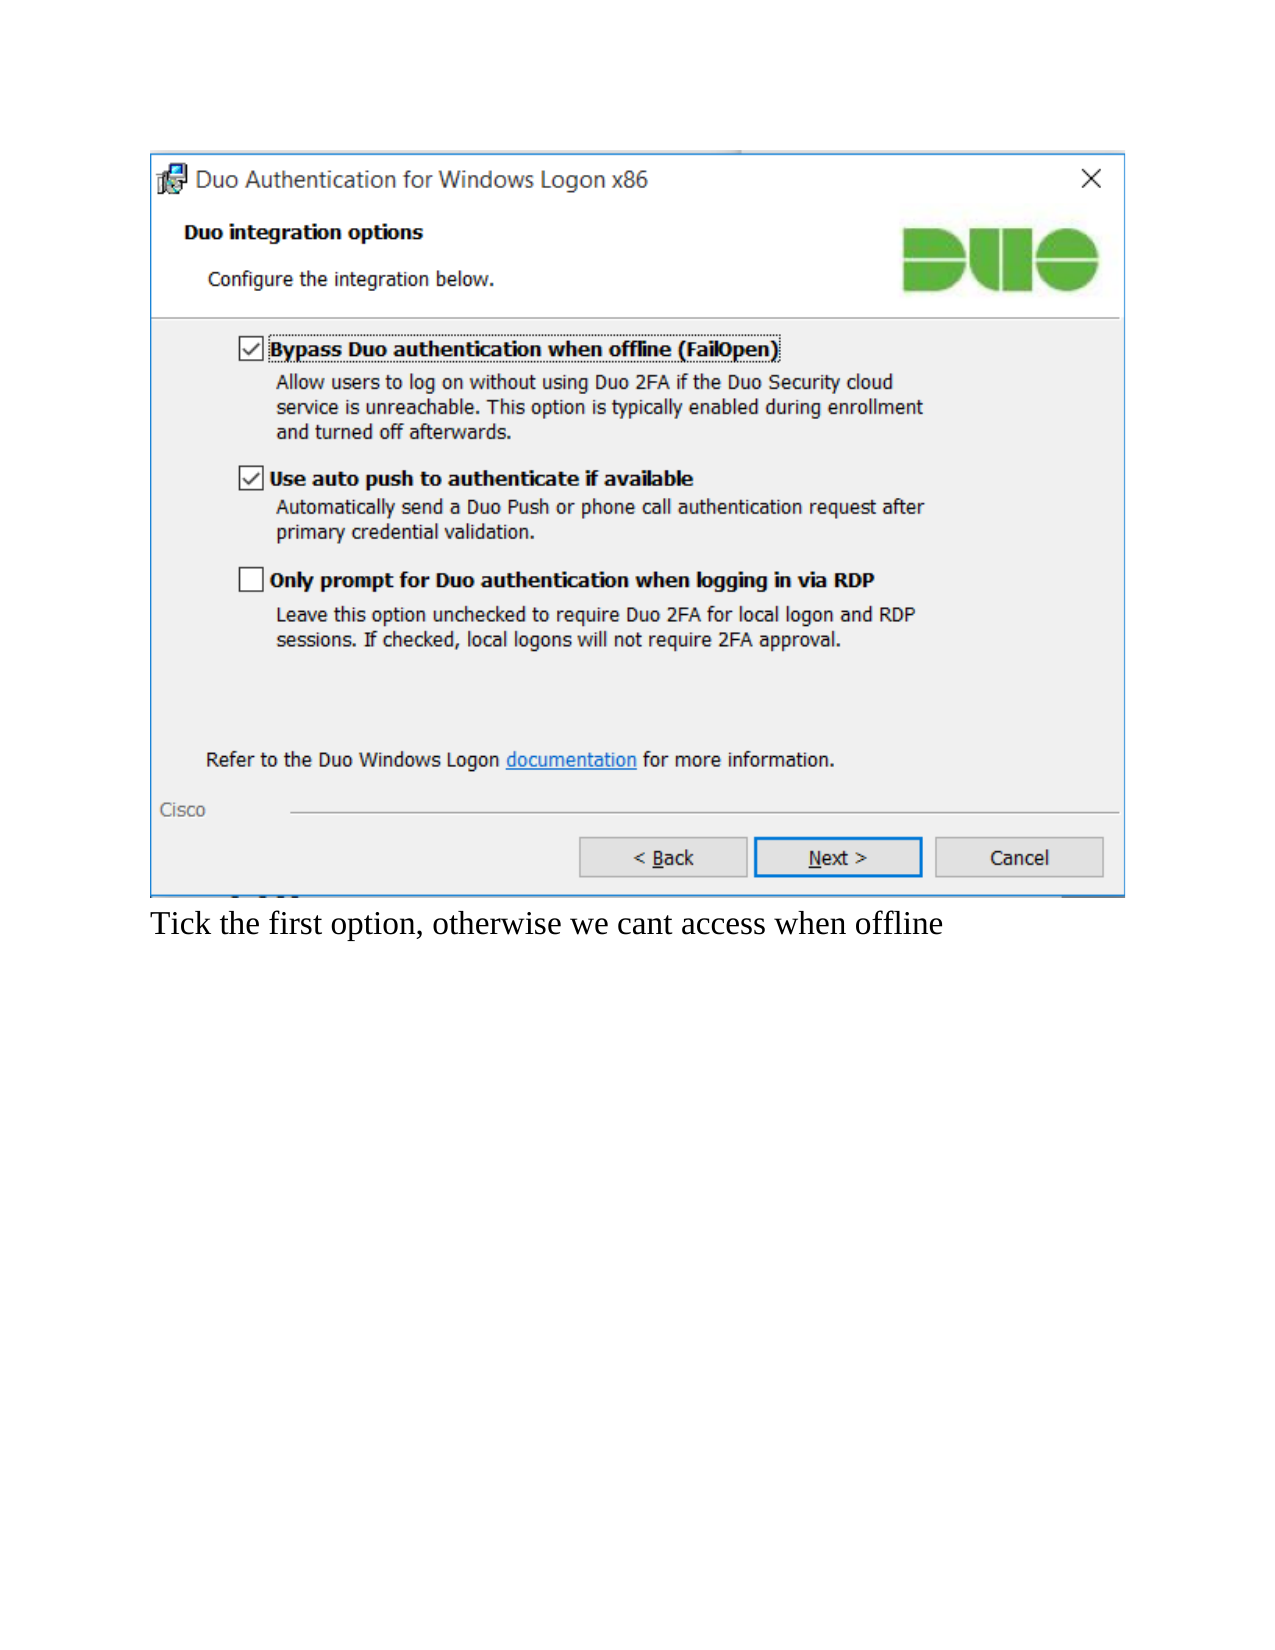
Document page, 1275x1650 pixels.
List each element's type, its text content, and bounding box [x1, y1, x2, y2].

text Tick the first option, otherwise we cant access when offline [150, 904, 1125, 942]
picture [150, 150, 1125, 898]
